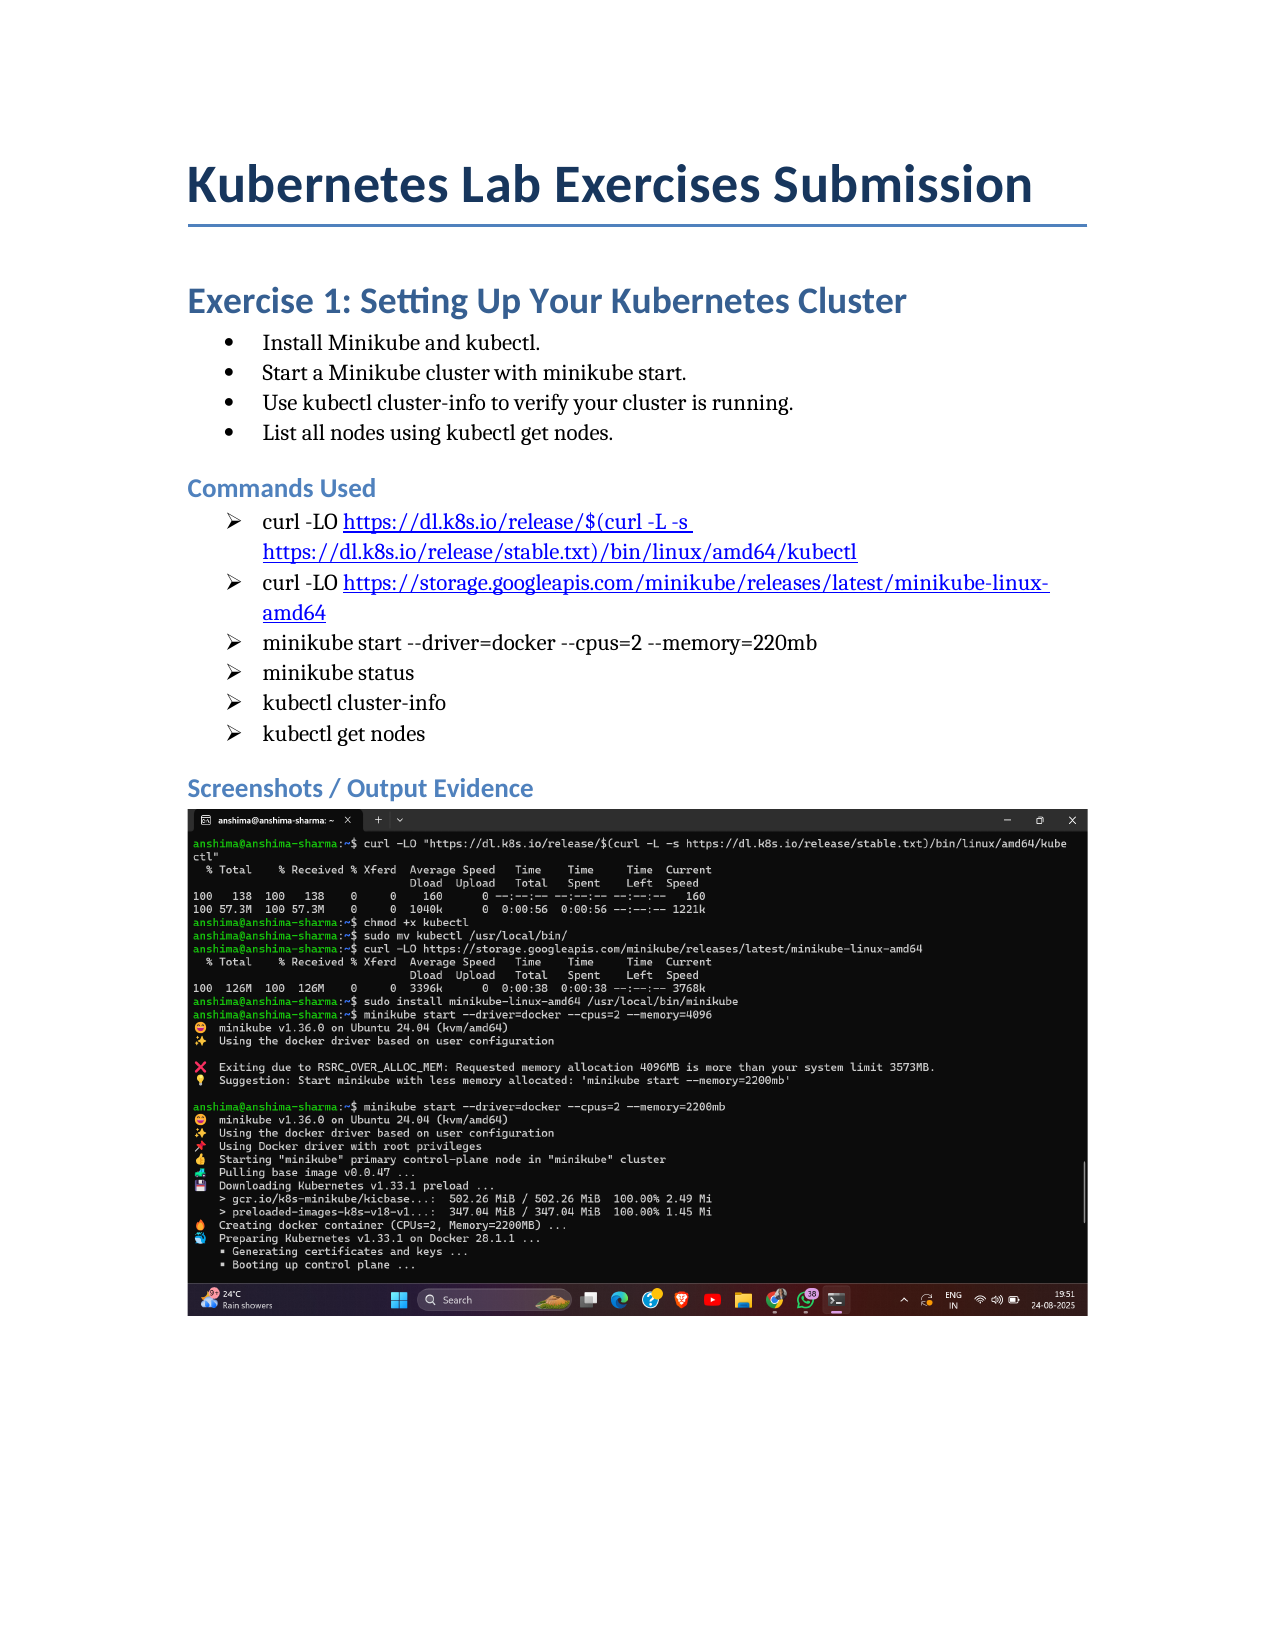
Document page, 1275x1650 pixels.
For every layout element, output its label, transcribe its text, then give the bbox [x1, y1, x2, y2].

title Kubernetes Lab Exercises Submission [187, 150, 1087, 227]
list Use kubectl cluster-info to verify your cluster is running. [225, 390, 1087, 416]
list kubectl get nodes [225, 720, 1087, 747]
subtitle Commands Used [187, 471, 1087, 504]
picture [187, 809, 1088, 1316]
list curl -LO https://dl.k8s.io/release/$(curl -L -s https://dl.k8s.io/release/stable.txt)/bin/linux/amd64/kubectl [225, 509, 1087, 565]
list List all nodes using kubectl get nodes. [225, 420, 1087, 446]
subtitle Exercise 1: Setting Up Your Kubernetes Cluster [187, 277, 1087, 322]
list kubectl cluster-info [225, 690, 1087, 716]
list Start a Minikube cluster with minikube start. [225, 359, 1087, 386]
list minikube start --driver=docker --cpus=2 --memory=220mb [225, 630, 1087, 656]
list curl -LO https://storage.googleapis.com/minikube/releases/latest/minikube-linux-amd64 [225, 569, 1087, 626]
list minikube status [225, 660, 1087, 686]
list Install Minikube and kubectl. [225, 329, 1087, 356]
subtitle Screenshots / Output Evidence [187, 771, 1087, 804]
